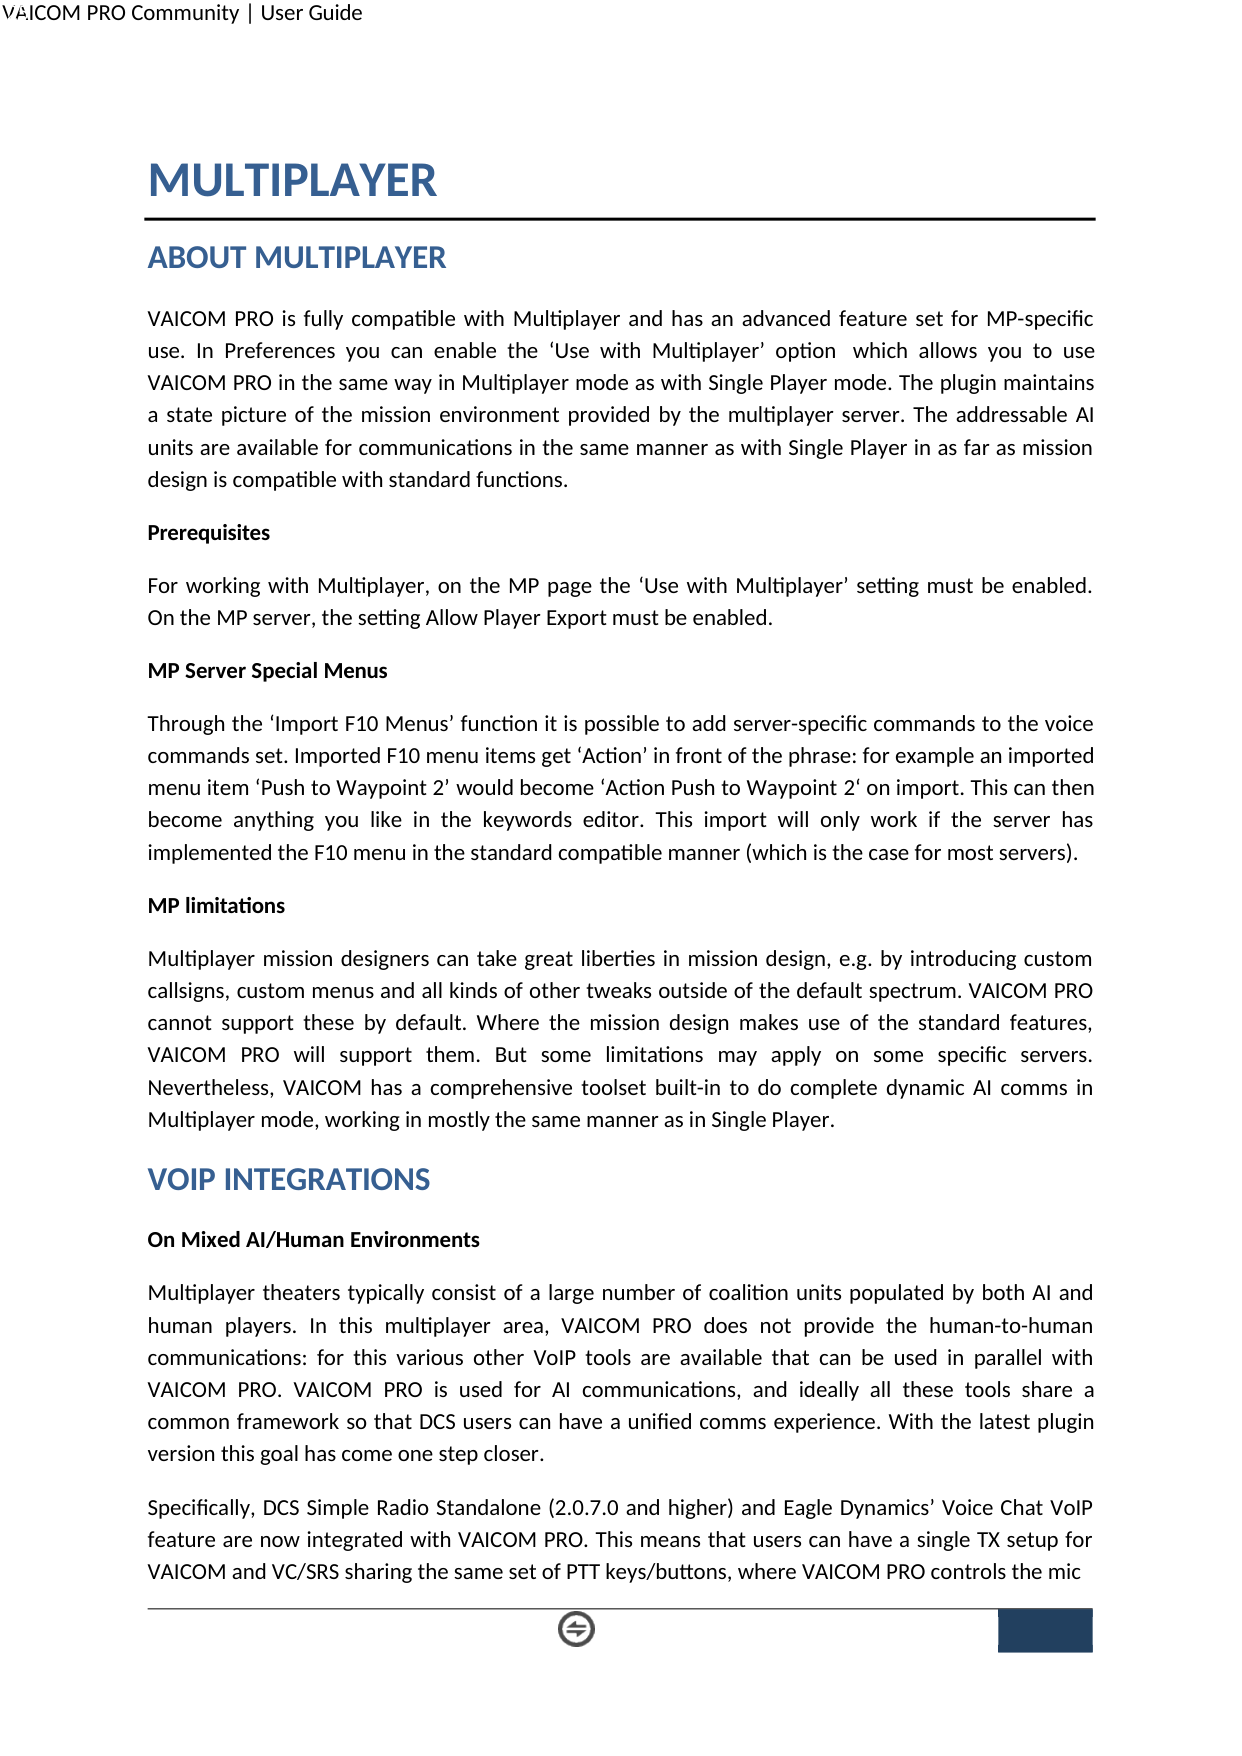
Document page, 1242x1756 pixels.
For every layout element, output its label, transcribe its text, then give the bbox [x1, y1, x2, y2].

subtitle ABOUT MULTIPLAYER [147, 236, 1131, 277]
subtitle MP Server Special Menus [147, 656, 1131, 684]
text Multiplayer mission designers can take great liberties in mission design, e.g. by introducing custom callsigns, custom menus and all kinds of other tweaks outside of the default spectrum. VAICOM PRO cannot support these by default. Where the mission design makes use of the standard features, VAICOM PRO will support them. But some limitations may apply on some specific servers. Nevertheless, VAICOM has a comprehensive toolset built-in to do complete dynamic AI comms in Multiplayer mode, working in mostly the same manner as in Single Player. [147, 944, 1095, 1133]
subtitle MULTIPLAYER [147, 148, 1131, 208]
text Through the ‘Import F10 Menus’ function it is possible to add server-specific commands to the voice commands set. Imported F10 menu items get ‘Action’ in front of the phrase: for example an imported menu item ‘Push to Waypoint 2’ would become ‘Action Push to Waypoint 2‘ on import. This can then become anything you like in the keywords editor. This import will only work if the server has implemented the F10 menu in the standard compatible manner (which is the case for most servers). [147, 709, 1095, 866]
picture [558, 1611, 595, 1647]
subtitle Prerequisites [147, 518, 1131, 546]
text Multiplayer theaters typically consist of a large number of coalition units populated by both AI and human players. In this multiplayer area, VAICOM PRO does not provide the human-to-human communications: for this various other VoIP tools are available that can be used in parallel with VAICOM PRO. VAICOM PRO is used for AI communications, and ideally all these tools share a common framework so that DCS users can have a unified comms experience. With the latest plugin version this goal has come one step closer. [147, 1278, 1096, 1467]
subtitle VOIP INTEGRATIONS [147, 1158, 1131, 1198]
subtitle On Mixed AI/Human Environments [147, 1226, 1131, 1253]
text Specifically, DCS Simple Radio Standalone (2.0.7.0 and higher) and Eagle Dynamics’ Voice Chat VoIP feature are now integrated with VAICOM PRO. This means that users can have a single TX setup for VAICOM and VC/SRS sharing the same set of PTT keys/buttons, where VAICOM PRO controls the mic [147, 1493, 1095, 1585]
text VAICOM PRO is fully compatible with Multiplayer and has an advanced feature set for MP-specific use. In Preferences you can enable the ‘Use with Multiplayer’ option which allows you to use VAICOM PRO in the same way in Multiplayer mode as with Single Player mode. The plugin maintains a state picture of the mission environment provided by the multiplayer server. The addressable AI units are available for communications in the same manner as with Single Player in as far as mission design is compatible with standard functions. [147, 304, 1096, 493]
text For working with Multiplayer, on the MP page the ‘Use with Multiplayer’ setting must be enabled. On the MP server, the setting Allow Player Export must be enabled. [147, 571, 1094, 631]
subtitle MP limitations [147, 891, 1131, 919]
